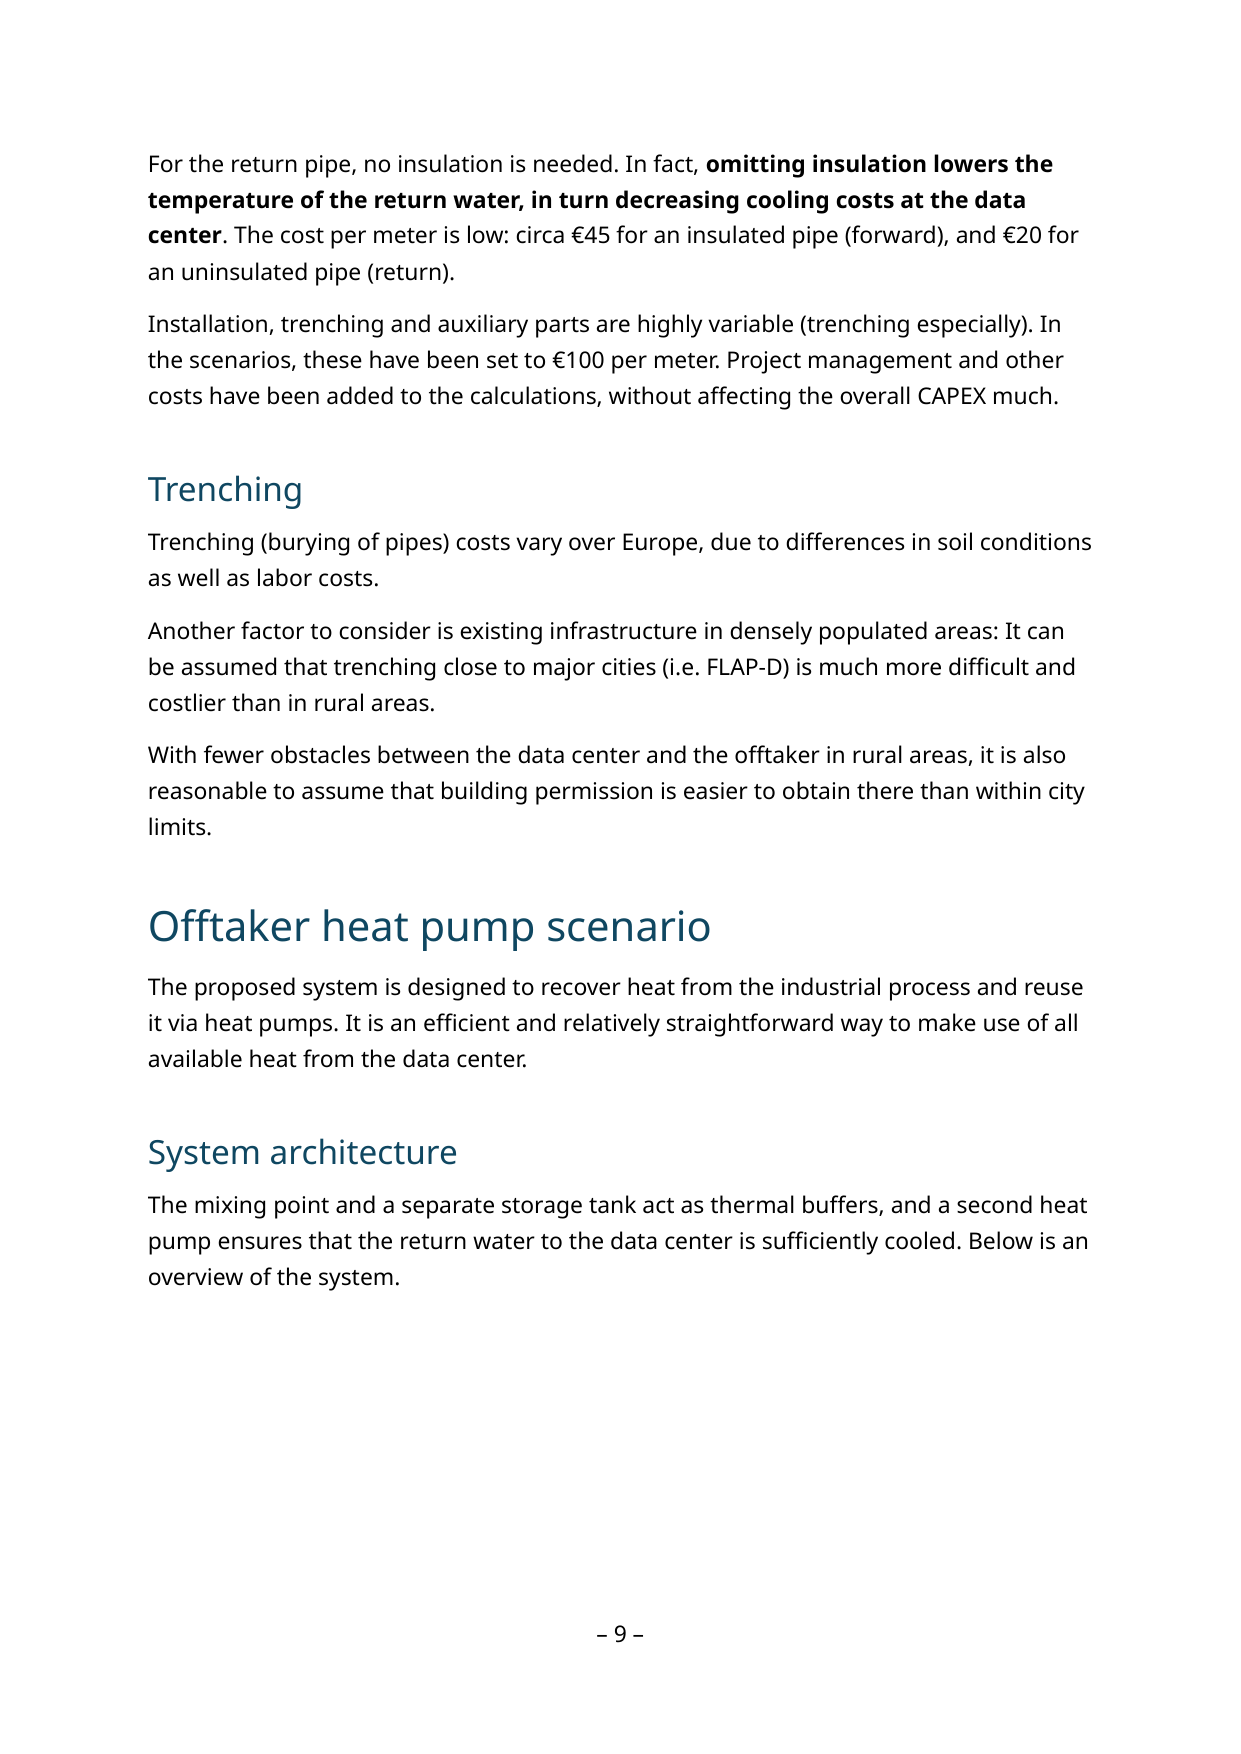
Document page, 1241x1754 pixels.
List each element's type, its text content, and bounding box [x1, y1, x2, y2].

text Trenching (burying of pipes) costs vary over Europe, due to differences in soil conditions as well as labor costs. [148, 526, 1093, 593]
subtitle Trenching [148, 466, 1093, 511]
text Installation, trenching and auxiliary parts are highly variable (trenching especially). In the scenarios, these have been set to €100 per meter. Project management and other costs have been added to the calculations, without affecting the overall CAPEX much. [148, 308, 1093, 411]
text The proposed system is designed to recover heat from the industrial process and reuse it via heat pumps. It is an efficient and relatively straightforward way to make use of all available heat from the data center. [148, 971, 1093, 1074]
text Another factor to consider is existing infrastructure in densely populated areas: It can be assumed that trenching close to major cities (i.e. FLAP-D) is much more difficult and costlier than in rural areas. [148, 615, 1093, 718]
text The mixing point and a separate storage tank act as thermal buffers, and a second heat pump ensures that the return water to the data center is sufficiently cooled. Below is an overview of the system. [148, 1189, 1093, 1292]
subtitle Offtaker heat pump scenario [148, 897, 1093, 954]
text For the return pipe, no insulation is needed. In fact, omitting insulation lowers the temperature of the return water, in turn decreasing cooling costs at the data center. The cost per meter is low: circa €45 for an insulated pipe (forward), and €20 for an uninsulated pipe (return). [148, 148, 1093, 287]
text With fewer obstacles between the data center and the offtaker in rural areas, it is also reasonable to assume that building permission is easier to obtain there than within city limits. [148, 739, 1093, 842]
subtitle System architecture [148, 1128, 1093, 1174]
